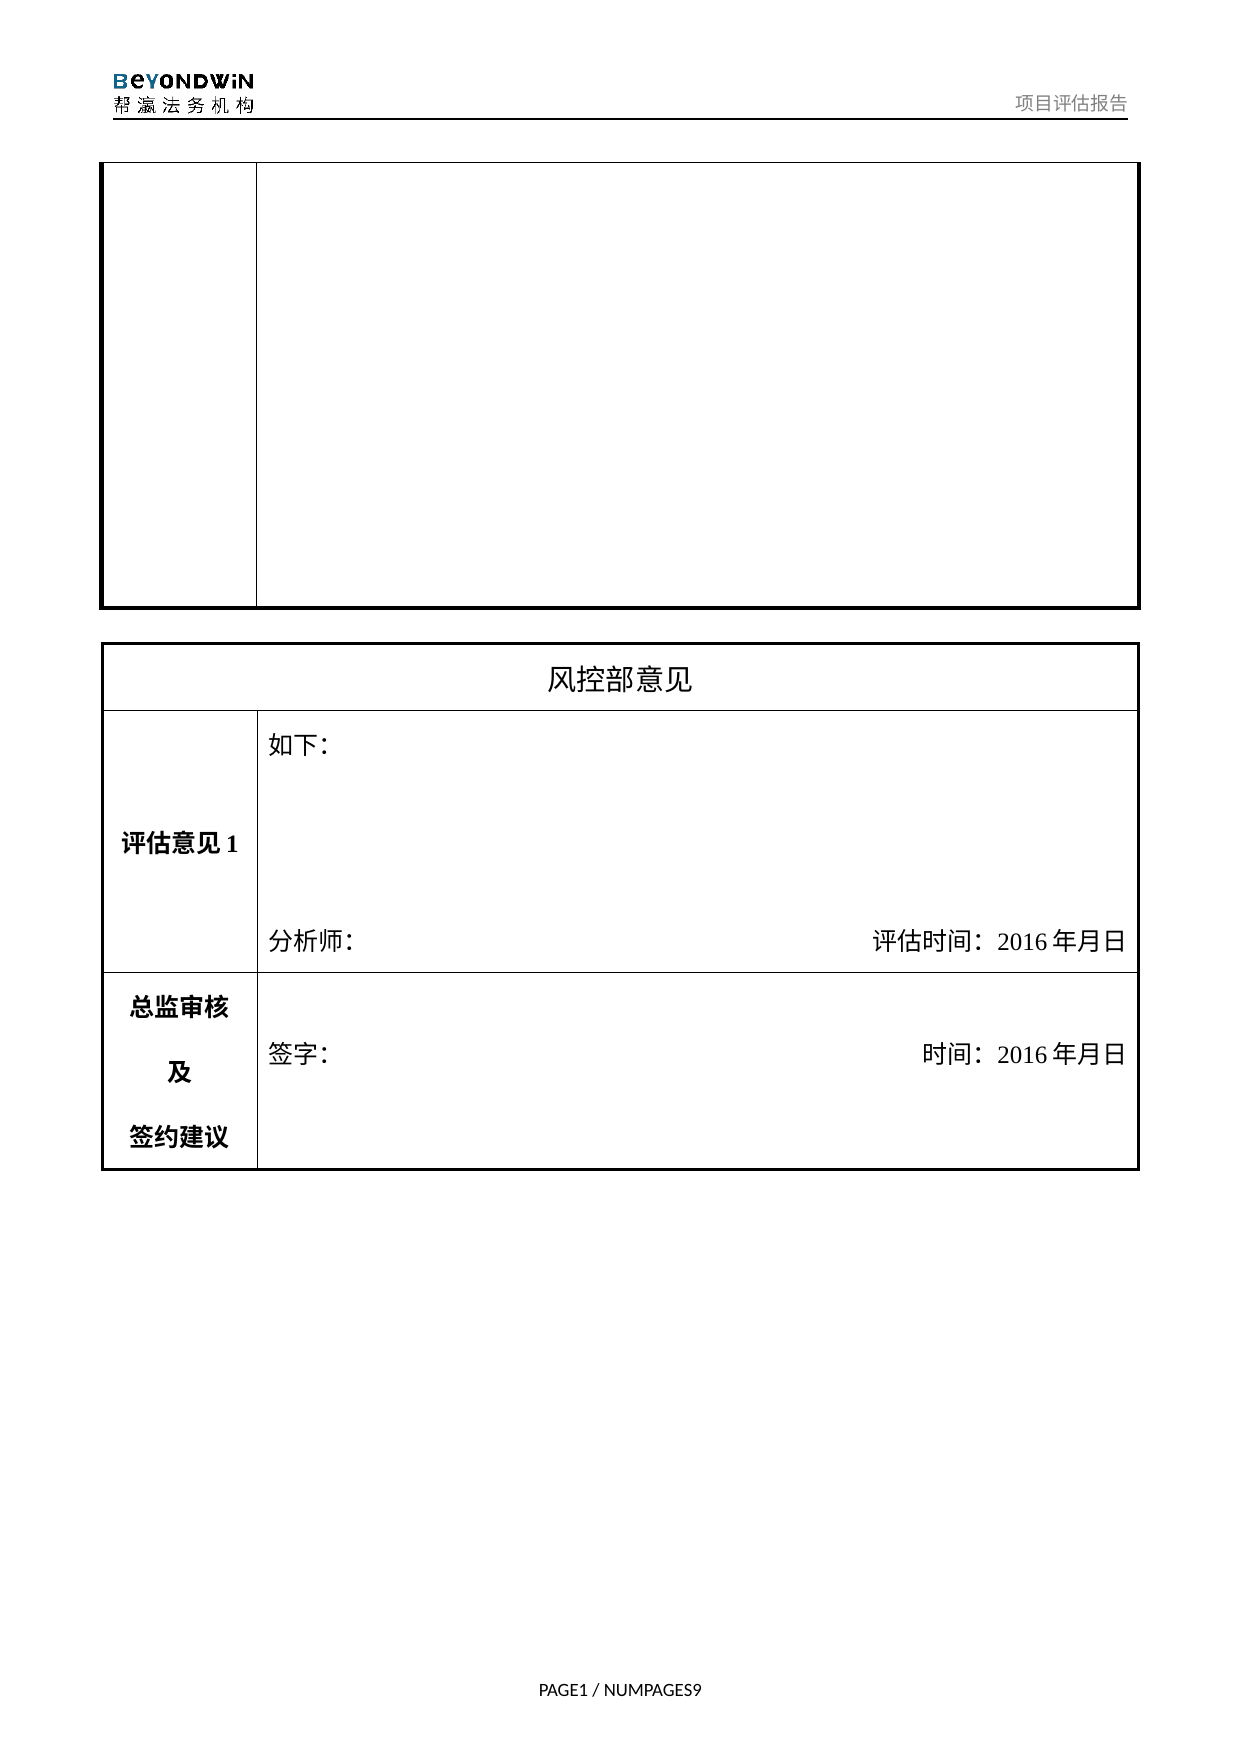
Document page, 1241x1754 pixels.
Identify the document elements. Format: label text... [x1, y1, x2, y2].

table_header 风控部意见 [104, 645, 1137, 710]
table_cell 评估意见1 [104, 711, 257, 972]
table_cell 评估时间：2016年月日 [698, 906, 1137, 972]
table_cell 签字： [258, 1018, 697, 1168]
picture [112, 73, 254, 115]
table_cell 时间：2016年月日 [698, 1018, 1137, 1168]
table_cell 分析师： [258, 906, 697, 972]
table_cell 总监审核 及 签约建议 [104, 973, 257, 1168]
table_cell 如下： [258, 711, 1137, 906]
table_cell [257, 163, 1137, 606]
table_cell [258, 973, 1137, 1017]
table_cell [104, 163, 256, 606]
